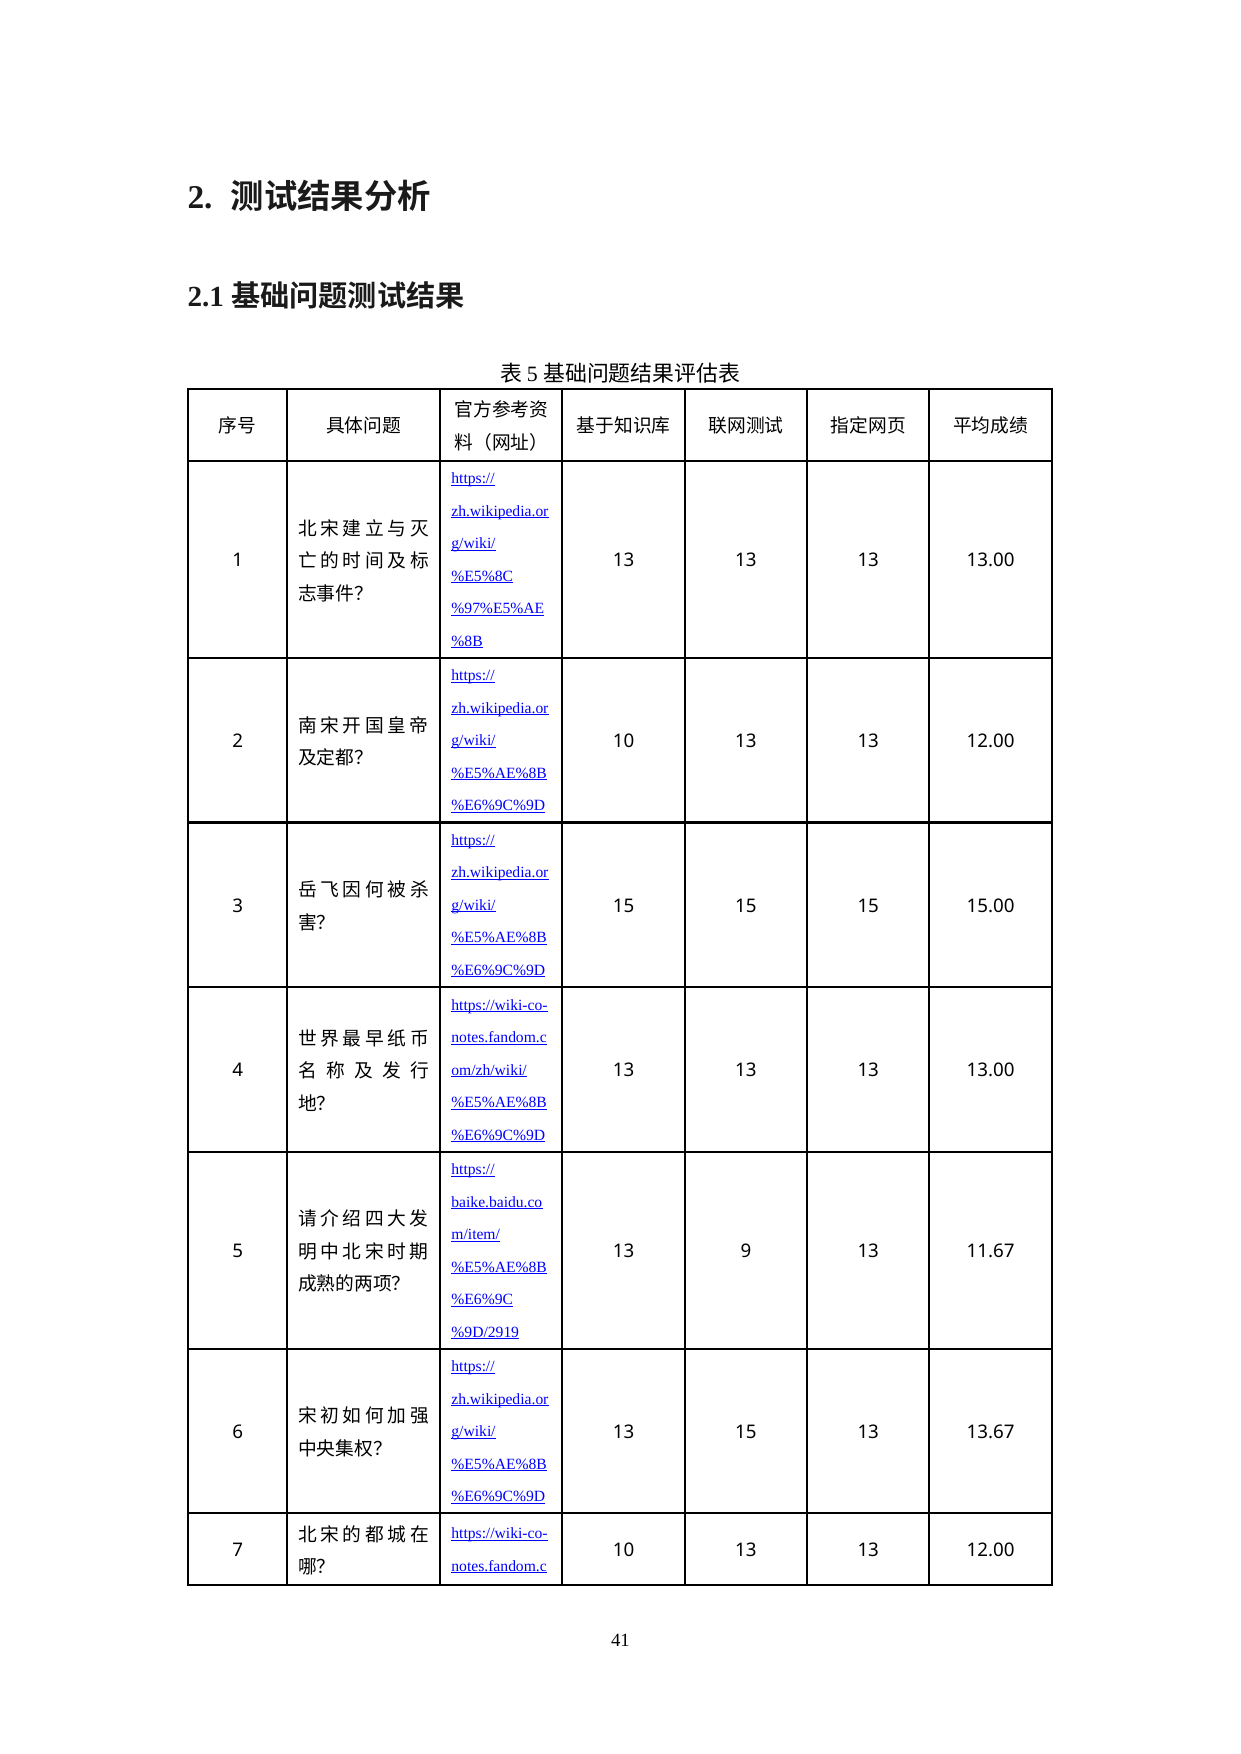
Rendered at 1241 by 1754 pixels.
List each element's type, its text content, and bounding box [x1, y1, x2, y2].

table_cell 2 [189, 659, 286, 821]
table_cell 请介绍四大发明中北宋时期成熟的两项？ [288, 1153, 439, 1348]
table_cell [441, 1514, 561, 1584]
table_cell 13 [808, 1350, 928, 1512]
table_cell 13 [563, 1350, 684, 1512]
table_cell https://zh.wikipedia.org/wiki/%E5%AE%8B%E6%9C%9D [441, 824, 561, 986]
table_cell https://wiki-co-notes.fandom.com/zh/wiki/%E5%AE%8B%E6%9C%9D [441, 988, 561, 1151]
table_cell 7 [189, 1514, 286, 1584]
table_cell 13 [563, 462, 684, 657]
table_cell 岳飞因何被杀害？ [288, 824, 439, 986]
table_cell 4 [189, 988, 286, 1151]
table_cell 北宋建立与灭亡的时间及标志事件？ [288, 462, 439, 657]
table_cell 13 [808, 988, 928, 1151]
table_cell 6 [189, 1350, 286, 1512]
table_cell 南宋开国皇帝及定都？ [288, 659, 439, 821]
table_header 联网测试 [686, 390, 806, 460]
table_cell 13 [563, 988, 684, 1151]
table_cell https://zh.wikipedia.org/wiki/%E5%8C%97%E5%AE%8B [441, 462, 561, 657]
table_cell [441, 1350, 561, 1512]
table_header 序号 [189, 390, 286, 460]
table_cell 1 [189, 462, 286, 657]
table_cell 15 [686, 824, 806, 986]
table_cell 13 [808, 659, 928, 821]
table_cell 12.00 [930, 1514, 1051, 1584]
table_cell 13 [686, 659, 806, 821]
table_cell 世界最早纸币名称及发行地？ [288, 988, 439, 1151]
text 表5 基础问题结果评估表 [187, 355, 1053, 388]
table_cell 13.00 [930, 988, 1051, 1151]
table_cell https://baike.baidu.com/item/%E5%AE%8B%E6%9C%9D/2919 [441, 1153, 561, 1348]
table_cell 北宋的都城在哪？ [288, 1514, 439, 1584]
table_cell 13.00 [930, 462, 1051, 657]
table_header 具体问题 [288, 390, 439, 460]
table_header 基于知识库 [563, 390, 684, 460]
table_cell 9 [686, 1153, 806, 1348]
table_cell 13 [686, 988, 806, 1151]
subtitle 2.1 基础问题测试结果 [187, 261, 1053, 326]
table_cell 13 [808, 1153, 928, 1348]
table_cell 13 [563, 1153, 684, 1348]
table_cell 10 [563, 659, 684, 821]
table_cell 10 [563, 1514, 684, 1584]
table_cell 5 [189, 1153, 286, 1348]
table_cell 12.00 [930, 659, 1051, 821]
subtitle 测试结果分析 [187, 162, 1053, 227]
table_header 官方参考资料（网址） [441, 390, 561, 460]
table_cell 13 [808, 1514, 928, 1584]
table_cell 15.00 [930, 824, 1051, 986]
table_cell 13.67 [930, 1350, 1051, 1512]
table_cell 13 [808, 462, 928, 657]
table_cell 15 [808, 824, 928, 986]
table_cell 13 [686, 1514, 806, 1584]
table_cell 13 [686, 462, 806, 657]
table_cell 11.67 [930, 1153, 1051, 1348]
table_header 指定网页 [808, 390, 928, 460]
table_cell 15 [563, 824, 684, 986]
table_cell 宋初如何加强中央集权？ [288, 1350, 439, 1512]
table_cell 3 [189, 824, 286, 986]
table_header 平均成绩 [930, 390, 1051, 460]
table_cell https://zh.wikipedia.org/wiki/%E5%AE%8B%E6%9C%9D [441, 659, 561, 821]
table_cell 15 [686, 1350, 806, 1512]
